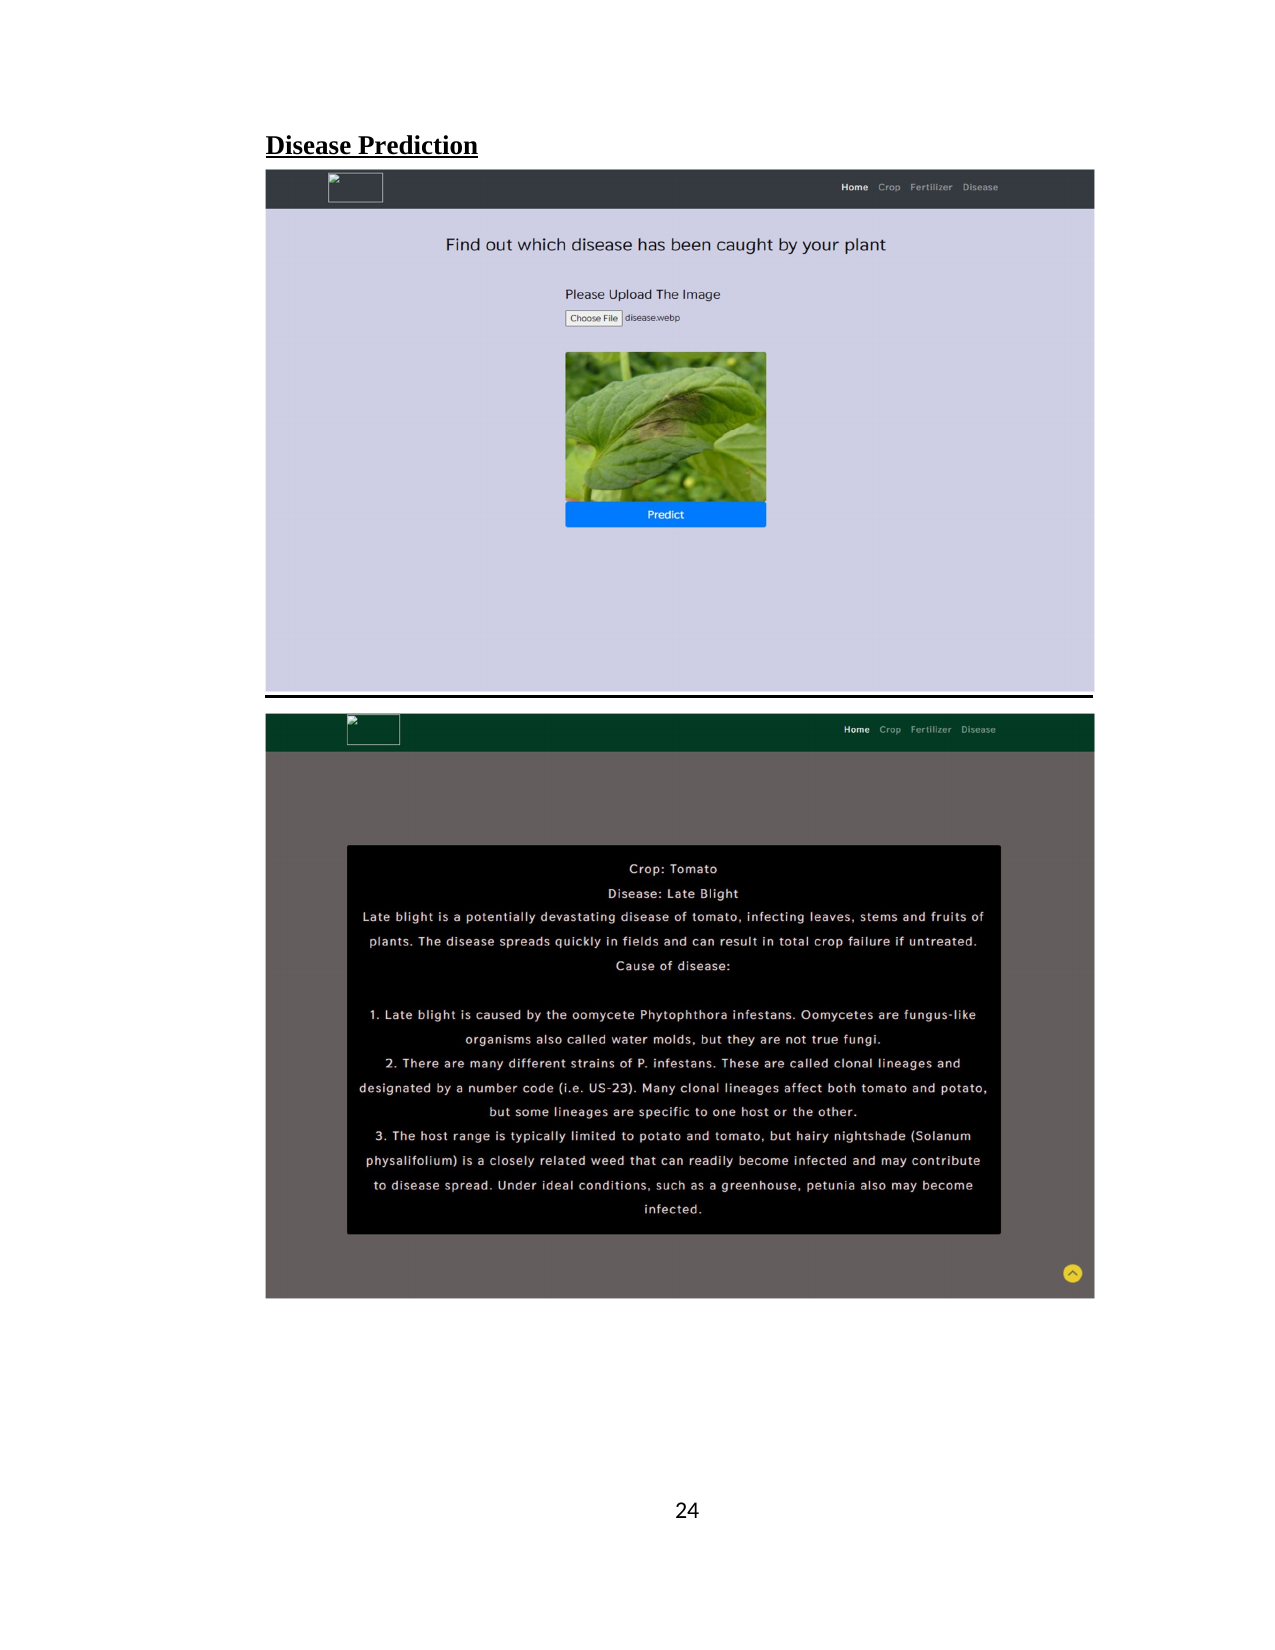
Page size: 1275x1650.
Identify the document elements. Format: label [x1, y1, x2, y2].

picture [265, 713, 1095, 1299]
picture [265, 169, 1095, 692]
